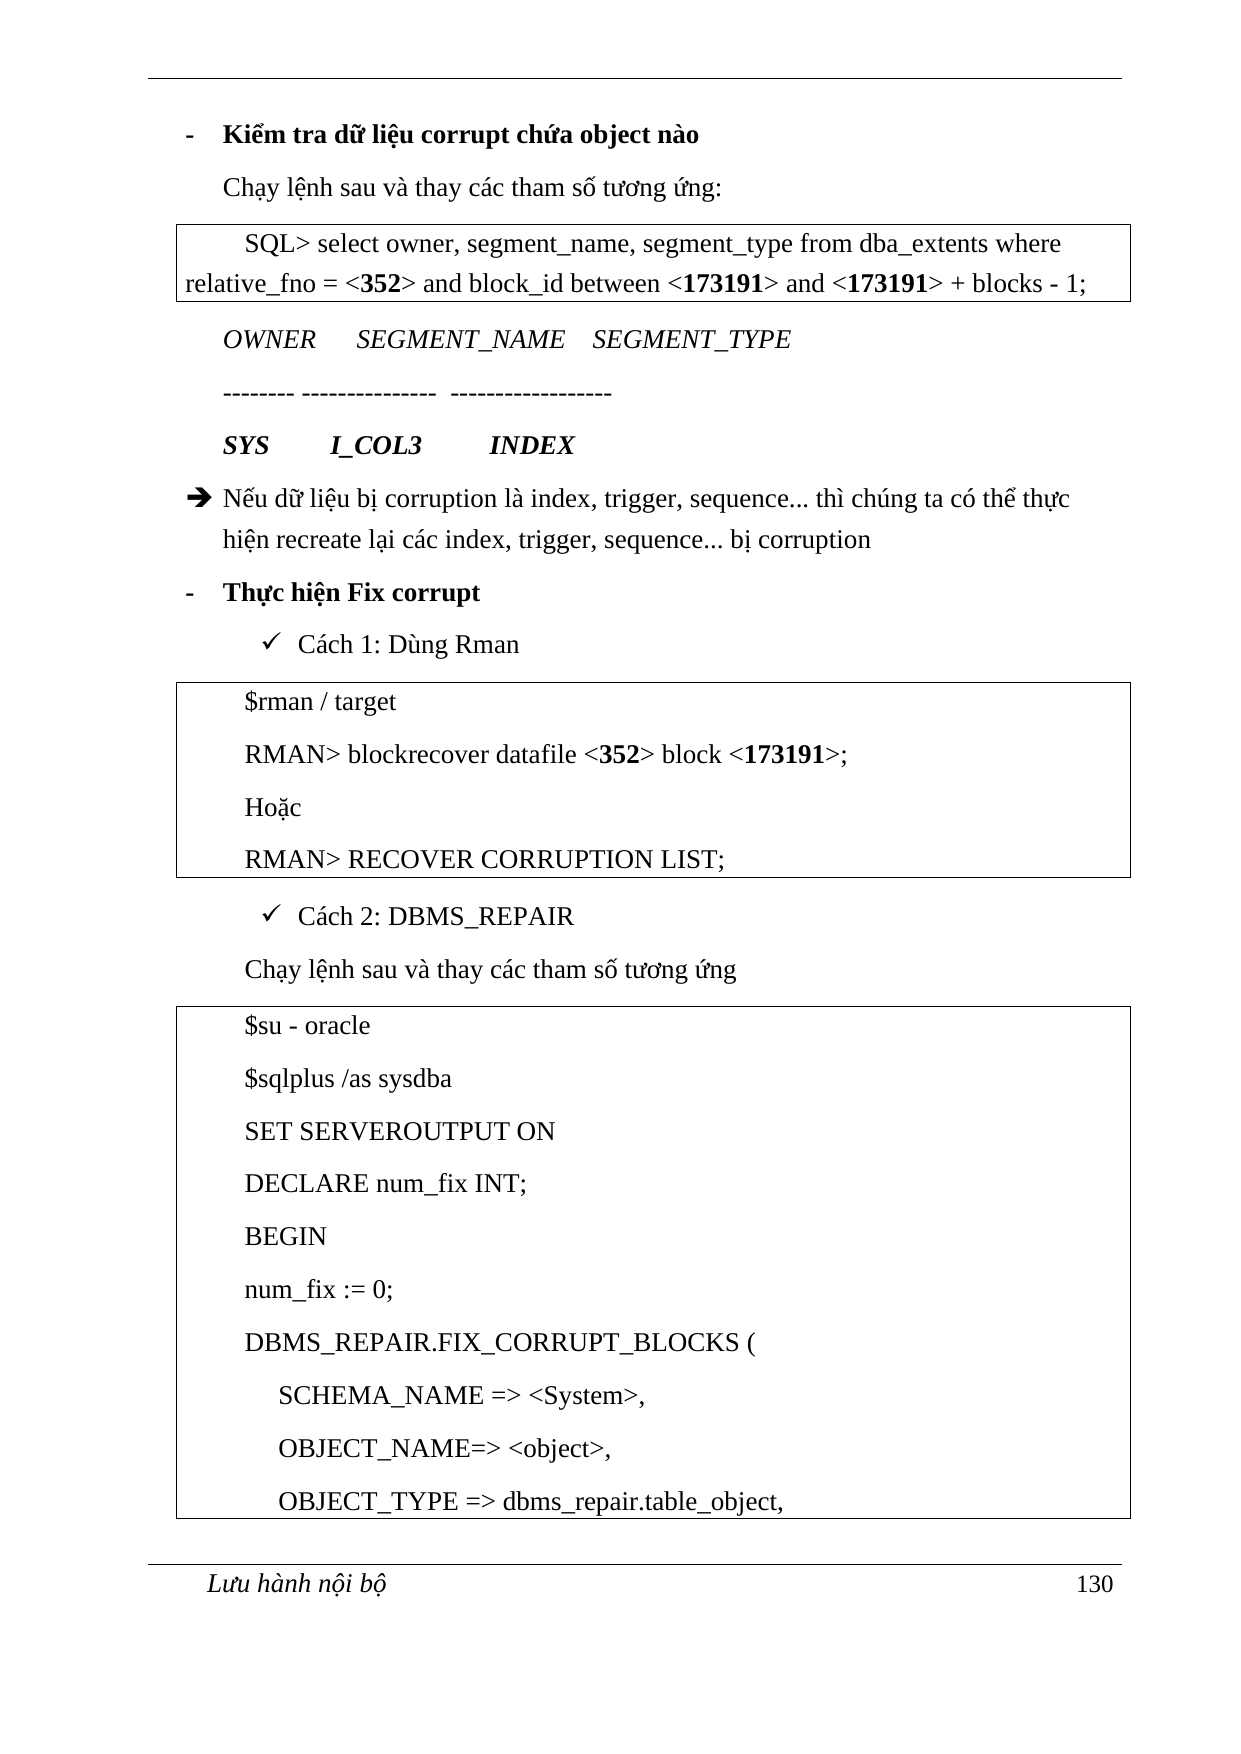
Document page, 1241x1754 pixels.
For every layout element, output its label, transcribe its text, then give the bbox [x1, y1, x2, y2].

text DECLARE num_fix INT; [177, 1164, 1130, 1199]
list Nếu dữ liệu bị corruption là index, trigger, sequence... thì chúng ta có thể thực hiện recreate lại các index, trigger, sequence... bị corruption [185, 482, 1122, 554]
text SCHEMA_NAME => <System>, [177, 1376, 1130, 1410]
list Cách 2: DBMS_REPAIR [260, 900, 1122, 931]
list Cách 1: Dùng Rman [260, 629, 1122, 660]
text BEGIN [177, 1217, 1130, 1252]
text SET SERVEROUTPUT ON [177, 1112, 1130, 1146]
text num_fix := 0; [177, 1270, 1130, 1304]
text OWNER SEGMENT_NAME SEGMENT_TYPE [223, 323, 1122, 355]
text Chạy lệnh sau và thay các tham số tương ứng: [223, 171, 1122, 202]
text $su - oracle [177, 1007, 1130, 1040]
list Kiểm tra dữ liệu corrupt chứa object nào [185, 118, 1122, 149]
text SQL> select owner, segment_name, segment_type from dba_extents where relative_fno = <352> and block_id between <173191> and <173191> + blocks - 1; [177, 225, 1130, 301]
text SYS I_COL3 INDEX [223, 429, 1122, 461]
text $sqlplus /as sysdba [177, 1059, 1130, 1093]
list Thực hiện Fix corrupt [185, 576, 1122, 607]
text Chạy lệnh sau và thay các tham số tương ứng [185, 953, 1122, 984]
text RMAN> blockrecover datafile <352> block <173191>; [177, 735, 1130, 769]
text Hoặc [177, 788, 1130, 822]
text OBJECT_NAME=> <object>, [177, 1429, 1130, 1463]
text RMAN> RECOVER CORRUPTION LIST; [177, 841, 1130, 877]
text DBMS_REPAIR.FIX_CORRUPT_BLOCKS ( [177, 1323, 1130, 1357]
text $rman / target [177, 683, 1130, 716]
text OBJECT_TYPE => dbms_repair.table_object, [177, 1482, 1130, 1518]
text -------- --------------- ------------------ [223, 376, 1122, 408]
